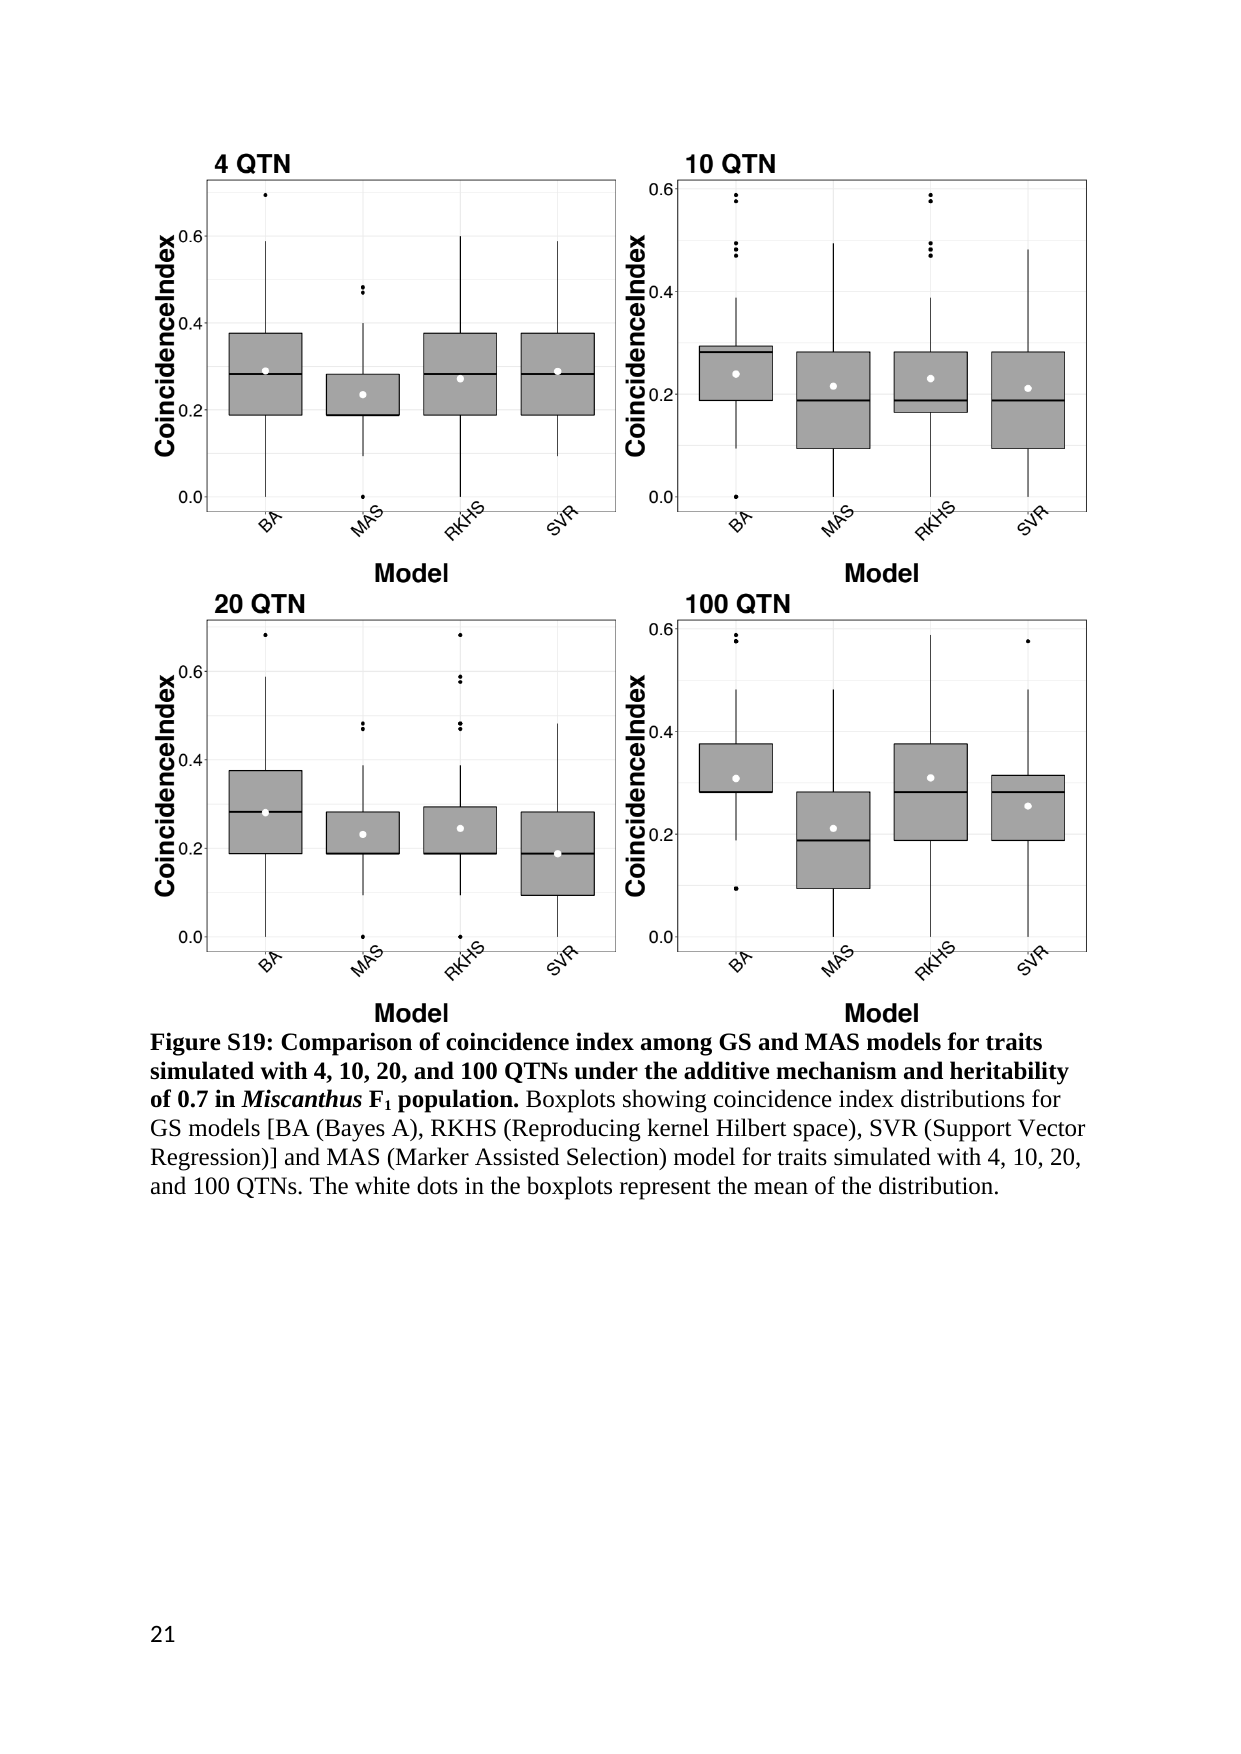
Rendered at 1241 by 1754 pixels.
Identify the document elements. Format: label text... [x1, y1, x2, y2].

text Figure S19: Comparison of coincidence index among GS and MAS models for traits simulated with 4, 10, 20, and 100 QTNs under the additive mechanism and heritability of 0.7 in Miscanthus F1 population. Boxplots showing coincidence index distributions for GS models [BA (Bayes A), RKHS (Reproducing kernel Hilbert space), SVR (Support Vector Regression)] and MAS (Marker Assisted Selection) model for traits simulated with 4, 10, 20, and 100 QTNs. The white dots in the boxplots represent the mean of the distribution. [150, 1027, 1090, 1199]
